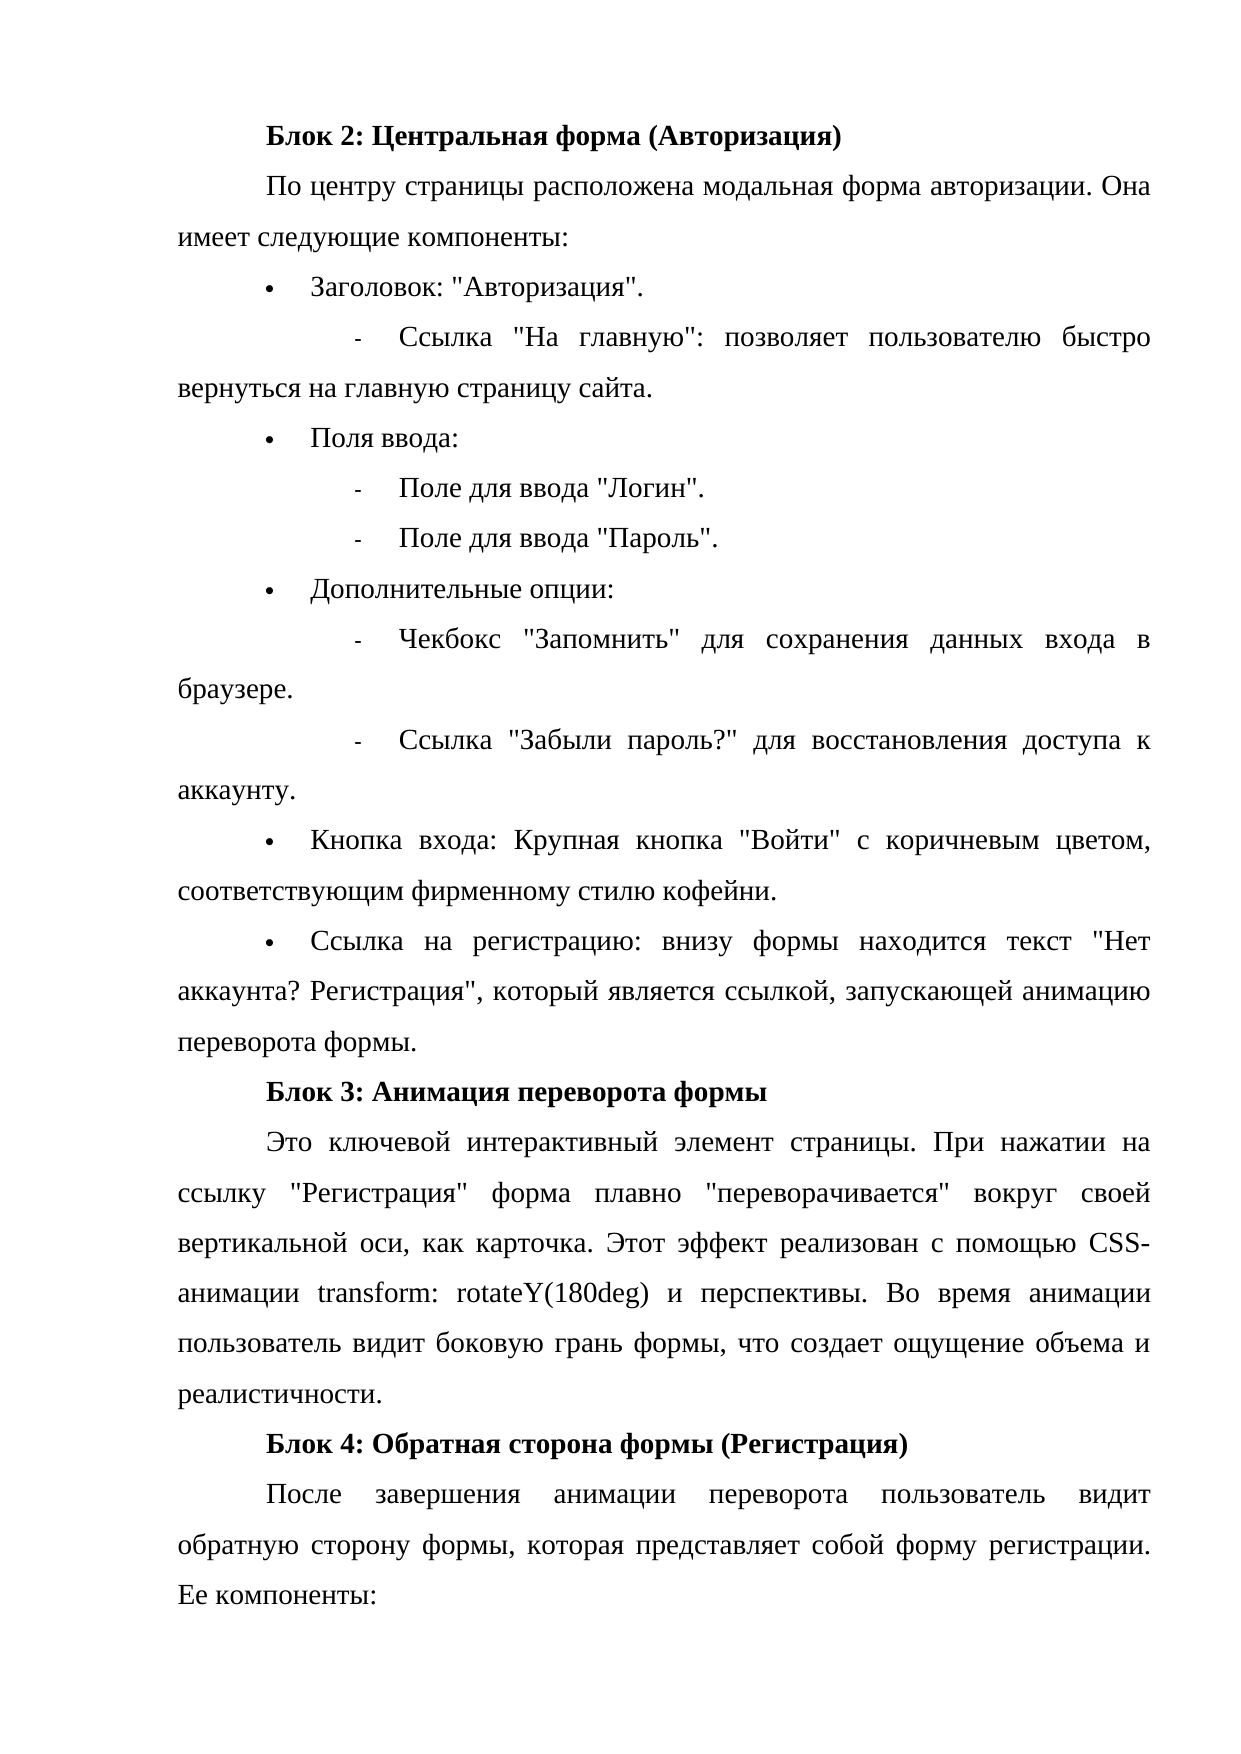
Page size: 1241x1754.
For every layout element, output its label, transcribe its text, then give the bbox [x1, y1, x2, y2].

text Блок 2: Центральная форма (Авторизация) [177, 118, 1152, 152]
text Блок 3: Анимация переворота формы [177, 1074, 1152, 1108]
text Это ключевой интерактивный элемент страницы. При нажатии на ссылку "Регистрация" форма плавно "переворачивается" вокруг своей вертикальной оси, как карточка. Этот эффект реализован с помощью CSS-анимации transform: rotateY(180deg) и перспективы. Во время анимации пользователь видит боковую грань формы, что создает ощущение объема и реалистичности. [177, 1124, 1152, 1409]
list Заголовок: "Авторизация". [177, 269, 1152, 303]
text По центру страницы расположена модальная форма авторизации. Она имеет следующие компоненты: [177, 168, 1152, 252]
list Поля ввода: [177, 420, 1152, 453]
list Поле для ввода "Пароль". [177, 521, 1152, 554]
list Чекбокс "Запомнить" для сохранения данных входа в браузере. [177, 621, 1152, 705]
list Ссылка "На главную": позволяет пользователю быстро вернуться на главную страницу сайта. [177, 319, 1152, 403]
text После завершения анимации переворота пользователь видит обратную сторону формы, которая представляет собой форму регистрации. Ее компоненты: [177, 1477, 1152, 1611]
list Поле для ввода "Логин". [177, 470, 1152, 504]
list Кнопка входа: Крупная кнопка "Войти" с коричневым цветом, соответствующим фирменному стилю кофейни. [177, 822, 1152, 906]
text Блок 4: Обратная сторона формы (Регистрация) [177, 1426, 1152, 1460]
list Дополнительные опции: [177, 571, 1152, 604]
list Ссылка на регистрацию: внизу формы находится текст "Нет аккаунта? Регистрация", который является ссылкой, запускающей анимацию переворота формы. [177, 923, 1152, 1057]
list Ссылка "Забыли пароль?" для восстановления доступа к аккаунту. [177, 722, 1152, 806]
